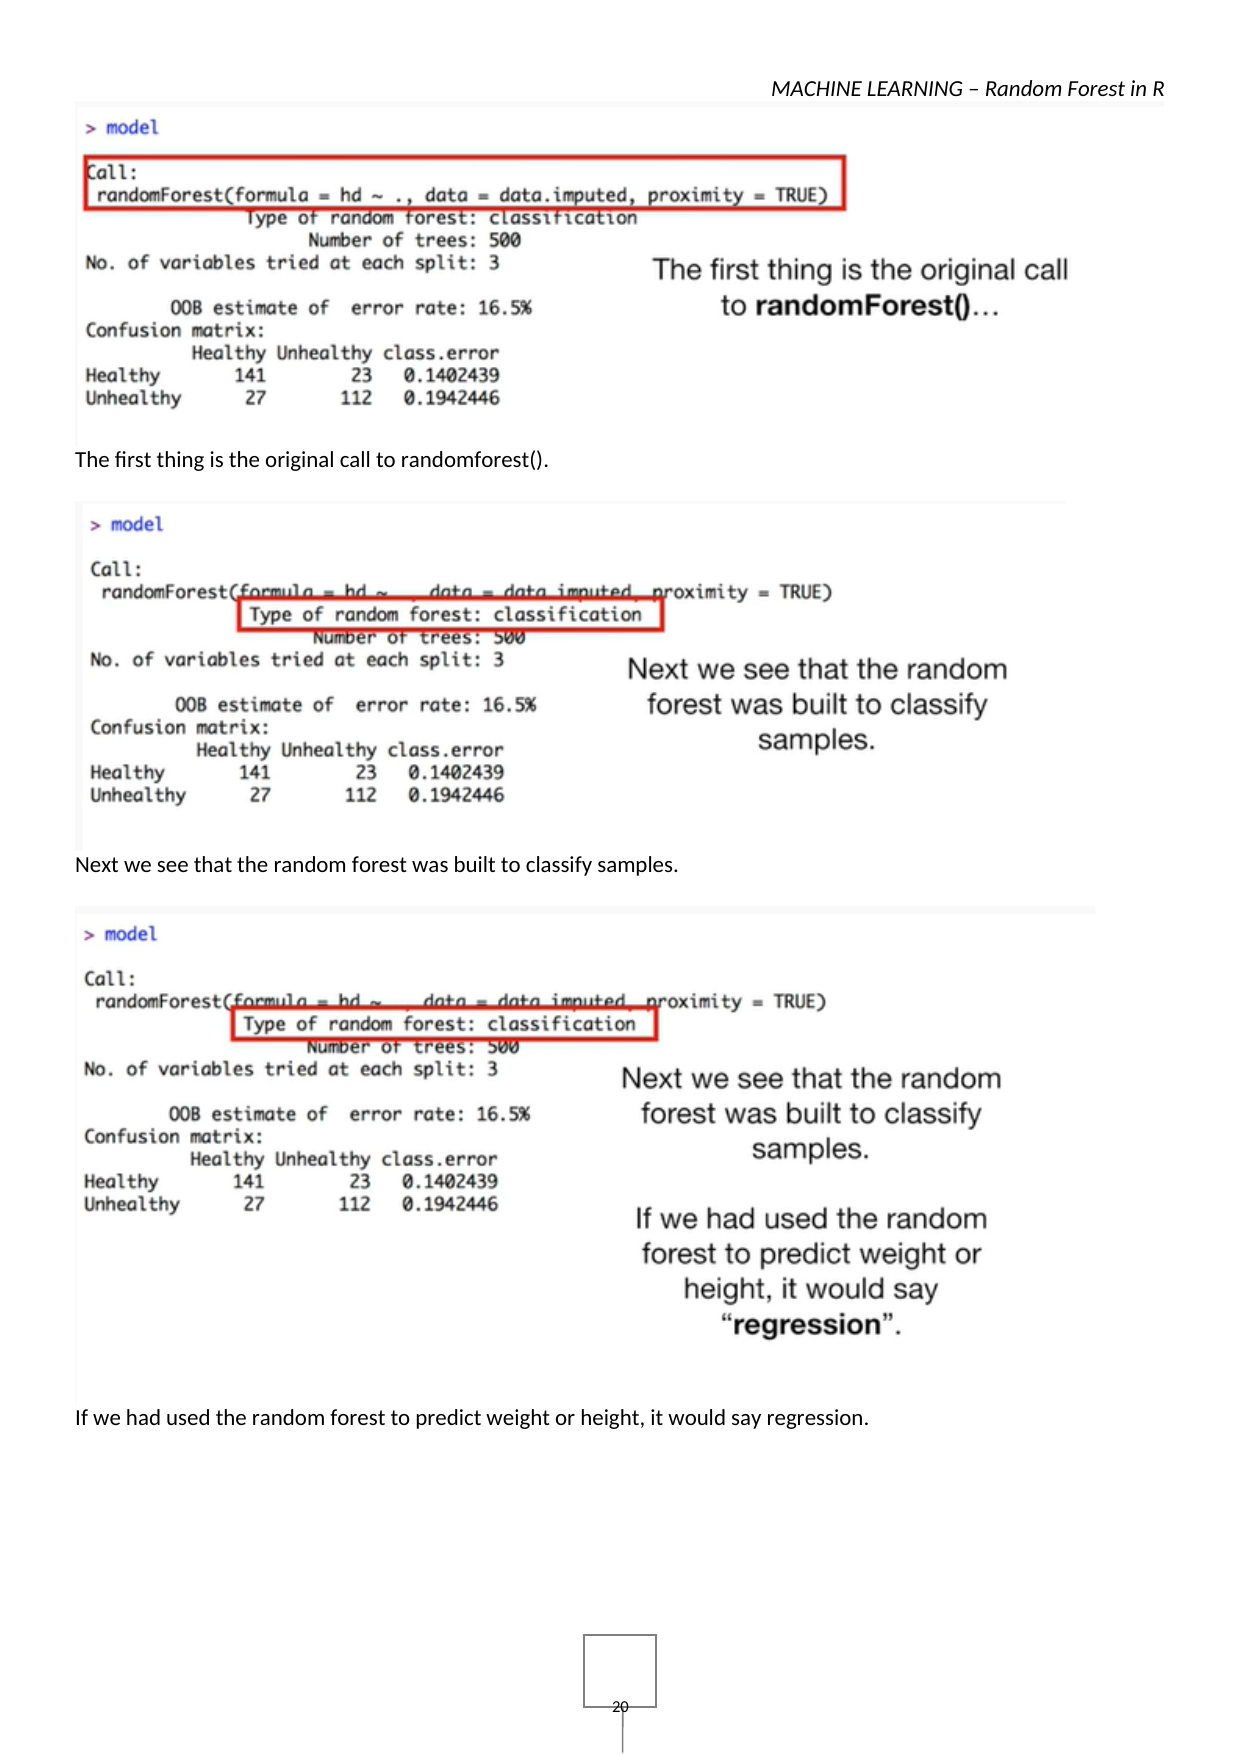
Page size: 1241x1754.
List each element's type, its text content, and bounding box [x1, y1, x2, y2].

picture [75, 501, 1066, 851]
text If we had used the random forest to predict weight or height, it would say regression. [75, 1403, 1165, 1431]
picture [75, 906, 1096, 1404]
picture [75, 101, 1165, 446]
text The first thing is the original call to randomforest(). [75, 446, 1165, 474]
text Next we see that the random forest was built to classify samples. [75, 850, 1165, 878]
